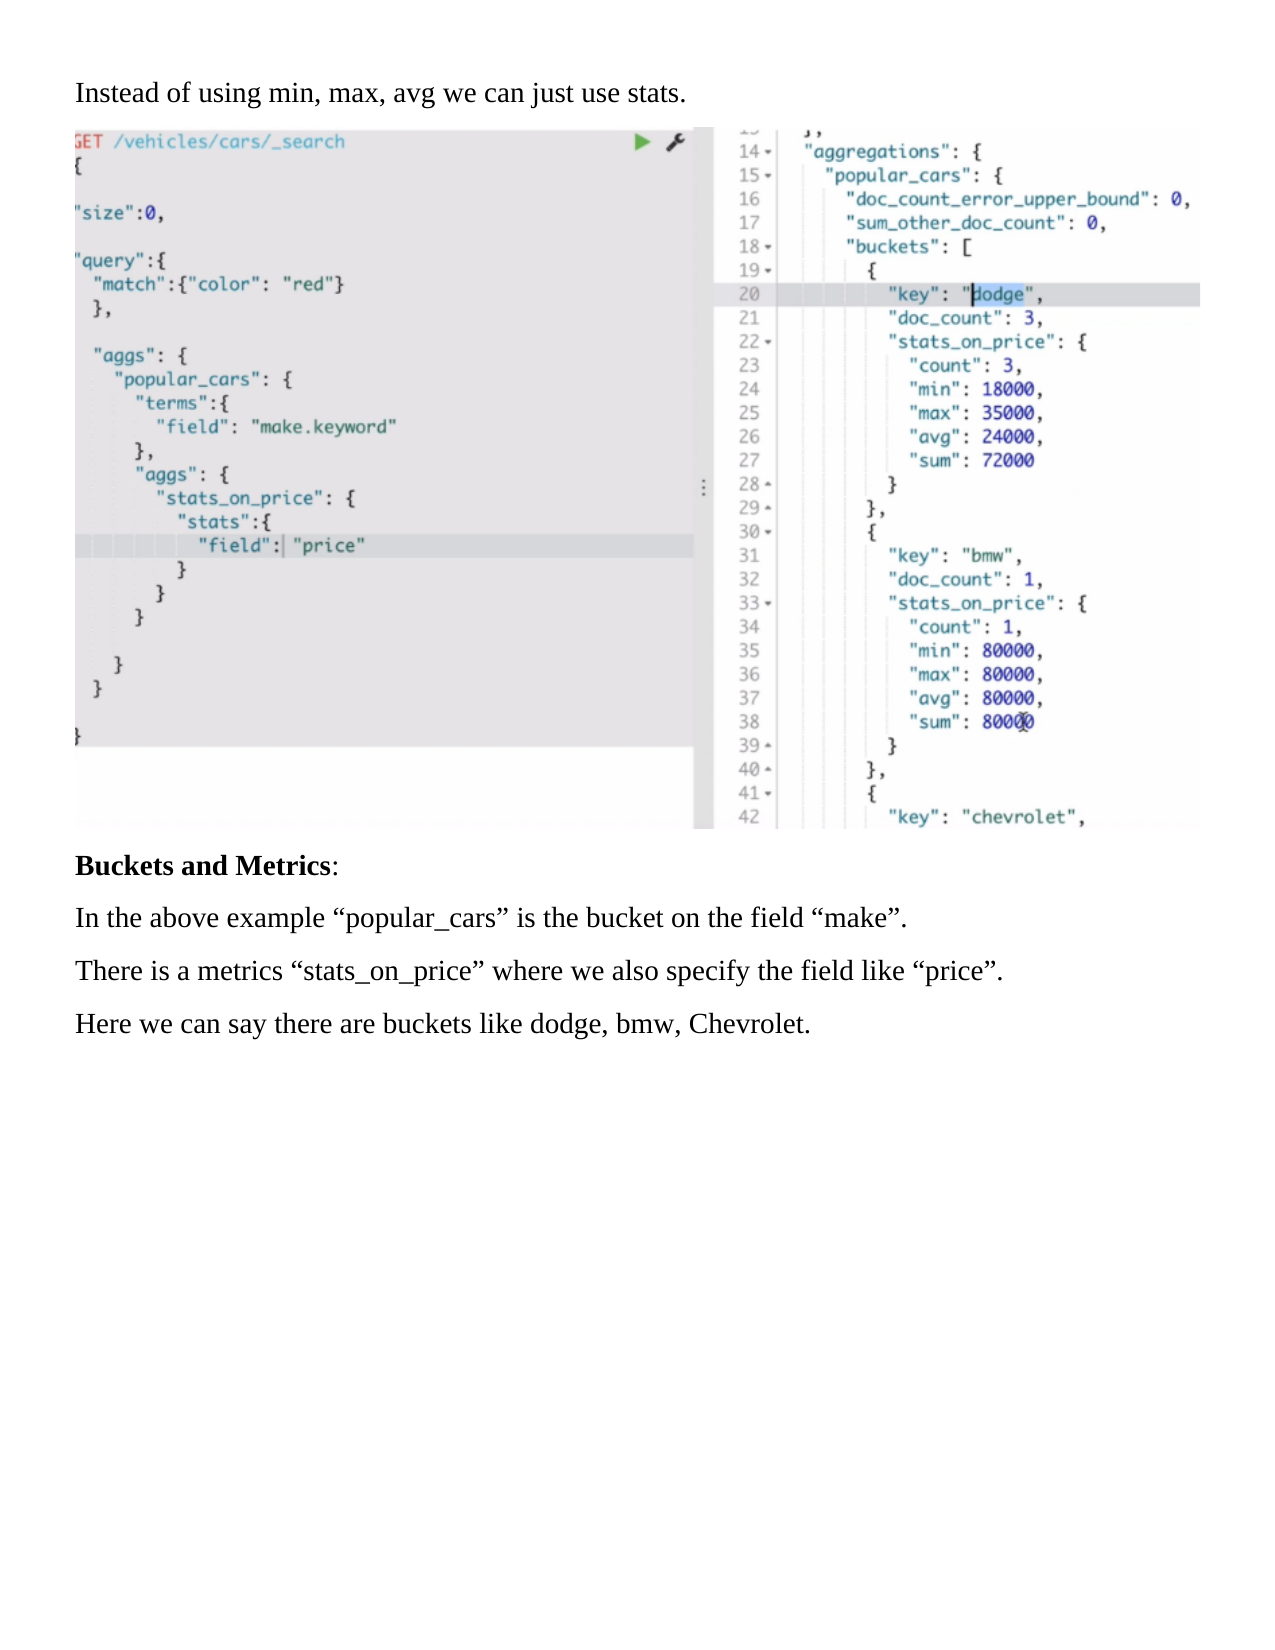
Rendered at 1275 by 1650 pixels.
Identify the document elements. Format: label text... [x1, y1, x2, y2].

text Buckets and Metrics: [75, 848, 1200, 881]
text Here we can say there are buckets like dodge, bmw, Chevrolet. [75, 1006, 1200, 1040]
text There is a metrics “stats_on_price” where we also specify the field like “price”. [75, 953, 1200, 987]
text Instead of using min, max, avg we can just use stats. [75, 75, 1200, 108]
picture [75, 127, 1200, 829]
text In the above example “popular_cars” is the bucket on the field “make”. [75, 901, 1200, 934]
